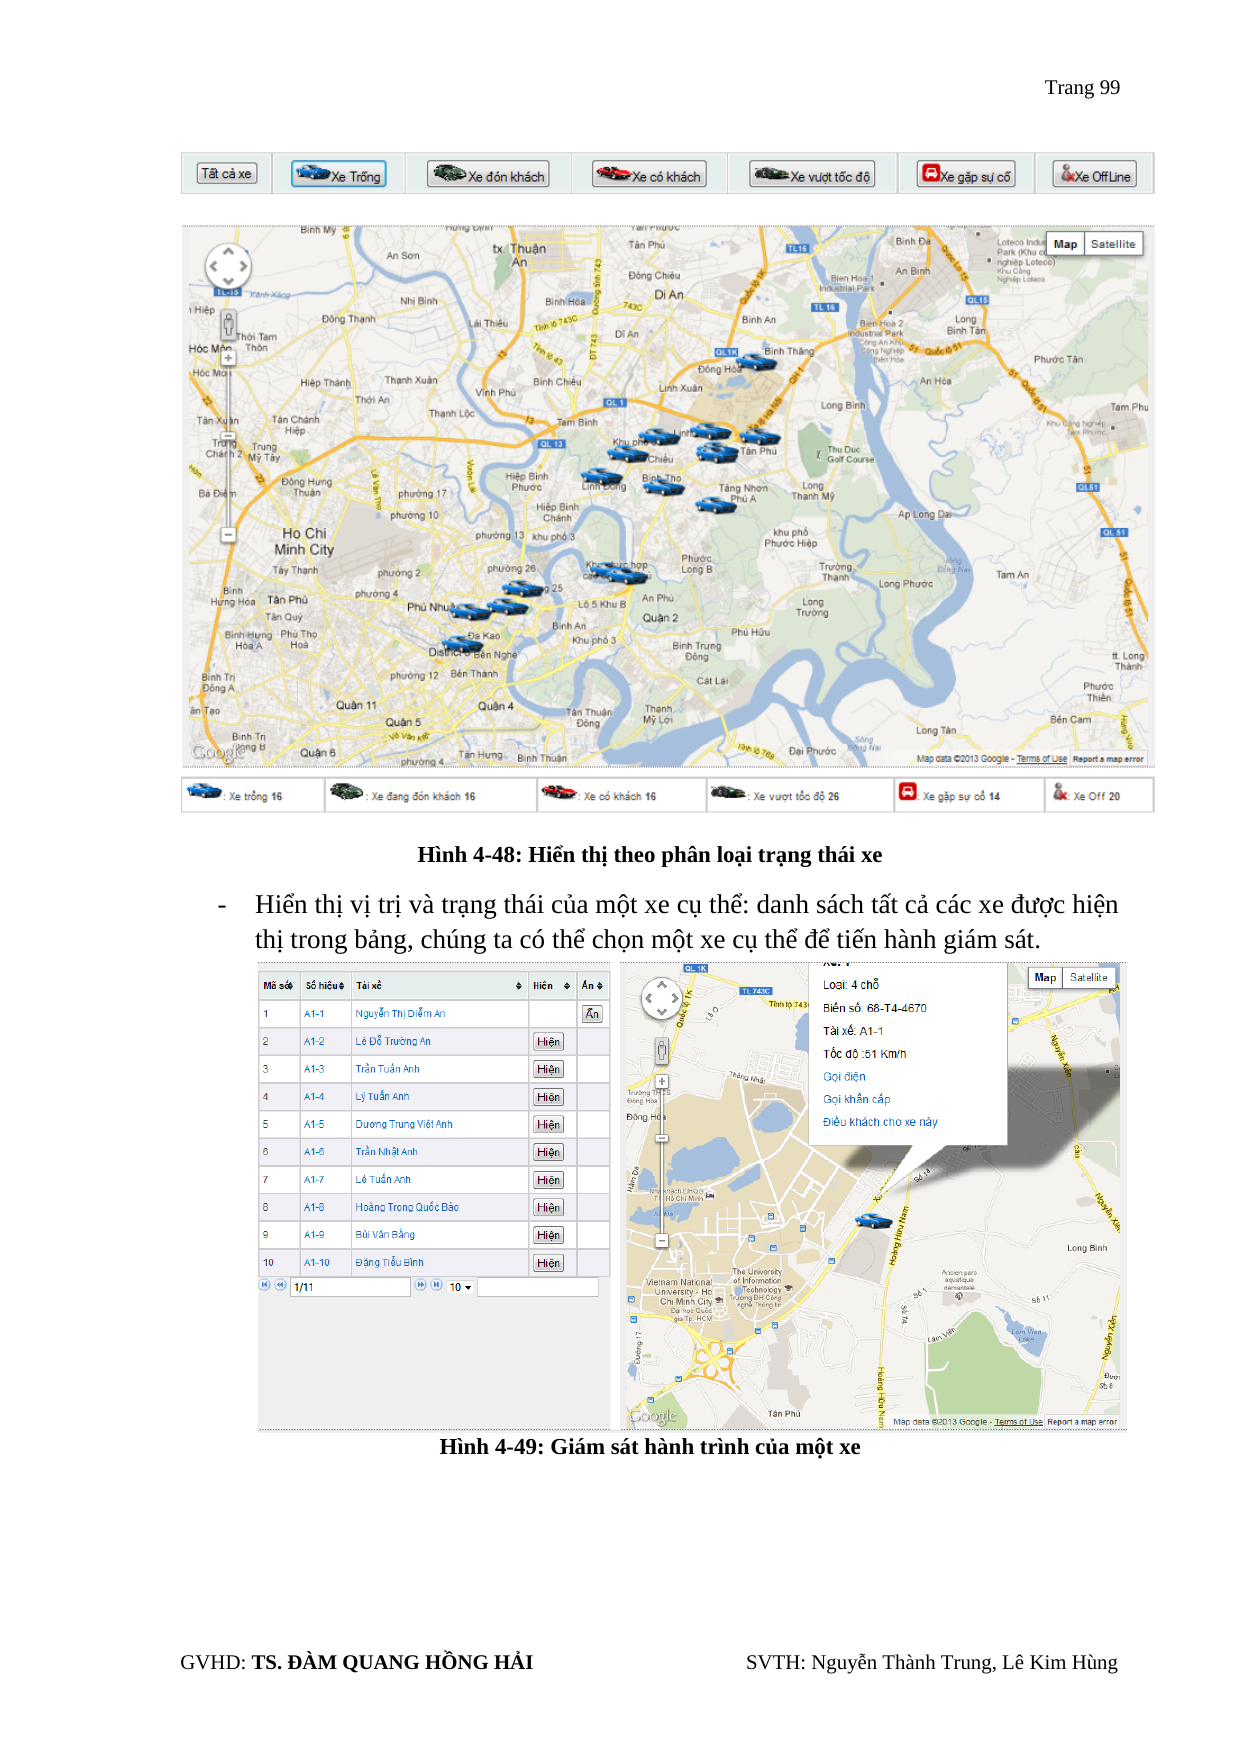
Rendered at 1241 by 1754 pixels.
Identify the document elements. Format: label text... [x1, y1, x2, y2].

picture [180, 150, 1155, 816]
list Hiển thị vị trị và trạng thái của một xe cụ thể: danh sách tất cả các xe được hiện thị trong bảng, chúng ta có thể chọn một xe cụ thể để tiến hành giám sát. [217, 888, 1120, 955]
picture [255, 959, 1132, 1433]
